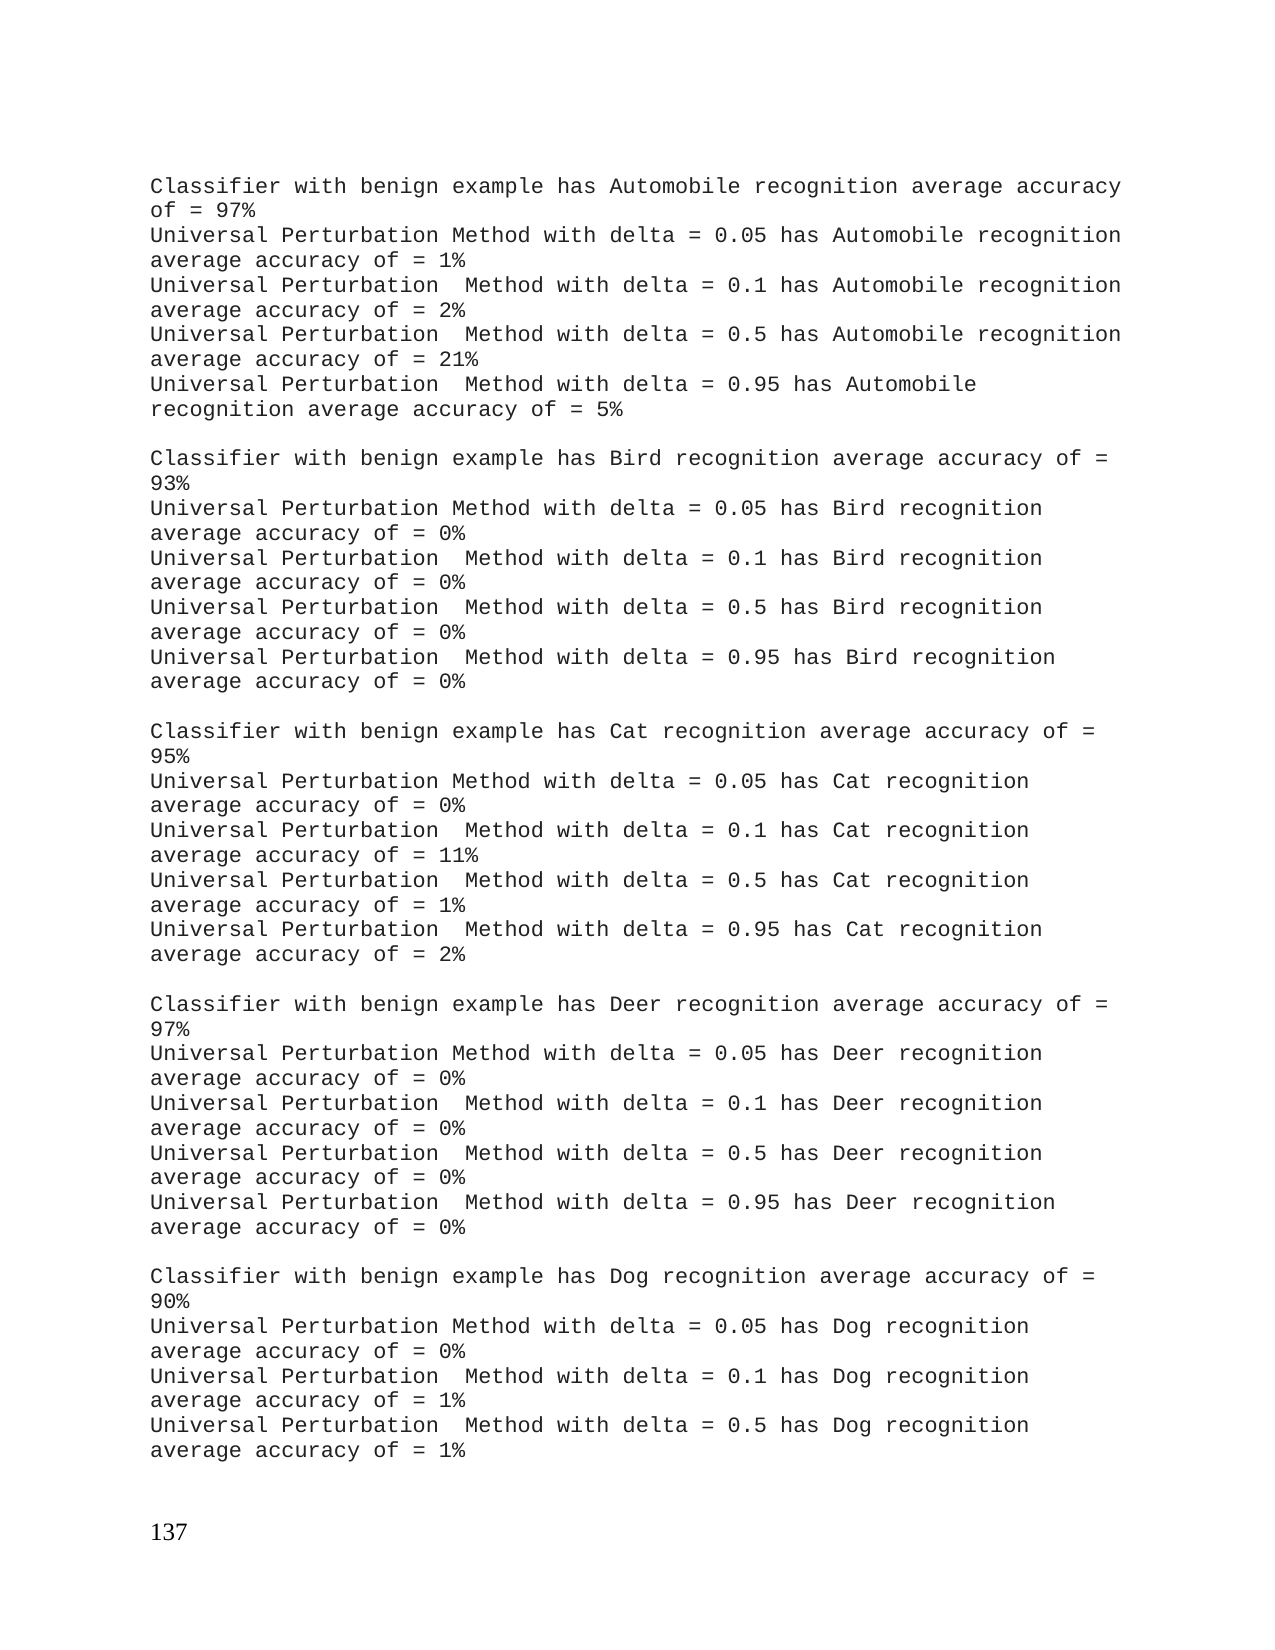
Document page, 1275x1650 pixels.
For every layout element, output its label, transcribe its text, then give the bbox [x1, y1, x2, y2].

text Universal Perturbation Method with delta = 0.5 has Automobile recognition average accuracy of = 21% [150, 323, 1125, 373]
text Classifier with benign example has Dog recognition average accuracy of = 90% [189, 1266, 1125, 1315]
text Universal Perturbation Method with delta = 0.1 has Automobile recognition average accuracy of = 2% [465, 274, 1125, 323]
text Universal Perturbation Method with delta = 0.05 has Automobile recognition average accuracy of = 1% [465, 224, 1125, 274]
text Universal Perturbation Method with delta = 0.95 has Automobile recognition average accuracy of = 5% [622, 373, 1125, 423]
text Classifier with benign example has Bird recognition average accuracy of = 93% [150, 447, 1125, 497]
text Universal Perturbation Method with delta = 0.05 has Deer recognition average accuracy of = 0% [150, 1042, 1125, 1092]
text Universal Perturbation Method with delta = 0.95 has Cat recognition average accuracy of = 2% [150, 918, 1125, 968]
text Universal Perturbation Method with delta = 0.05 has Dog recognition average accuracy of = 0% [465, 1315, 1125, 1365]
text Universal Perturbation Method with delta = 0.1 has Bird recognition average accuracy of = 0% [465, 547, 1125, 596]
text Classifier with benign example has Automobile recognition average accuracy of = 97% [150, 175, 1125, 224]
text Universal Perturbation Method with delta = 0.1 has Dog recognition average accuracy of = 1% [150, 1365, 1125, 1414]
text Universal Perturbation Method with delta = 0.5 has Bird recognition average accuracy of = 0% [465, 596, 1125, 646]
text Classifier with benign example has Cat recognition average accuracy of = 95% [189, 720, 1125, 770]
text Universal Perturbation Method with delta = 0.95 has Bird recognition average accuracy of = 0% [465, 646, 1125, 695]
text Universal Perturbation Method with delta = 0.5 has Deer recognition average accuracy of = 0% [465, 1142, 1125, 1191]
text Universal Perturbation Method with delta = 0.95 has Deer recognition average accuracy of = 0% [465, 1191, 1125, 1241]
text Universal Perturbation Method with delta = 0.05 has Bird recognition average accuracy of = 0% [465, 497, 1125, 547]
text Universal Perturbation Method with delta = 0.1 has Cat recognition average accuracy of = 11% [478, 819, 1125, 869]
text Universal Perturbation Method with delta = 0.05 has Cat recognition average accuracy of = 0% [150, 770, 1125, 819]
text Classifier with benign example has Deer recognition average accuracy of = 97% [189, 993, 1125, 1042]
text Universal Perturbation Method with delta = 0.5 has Dog recognition average accuracy of = 1% [465, 1414, 1125, 1464]
text Universal Perturbation Method with delta = 0.1 has Deer recognition average accuracy of = 0% [465, 1092, 1125, 1142]
text Universal Perturbation Method with delta = 0.5 has Cat recognition average accuracy of = 1% [465, 869, 1125, 918]
